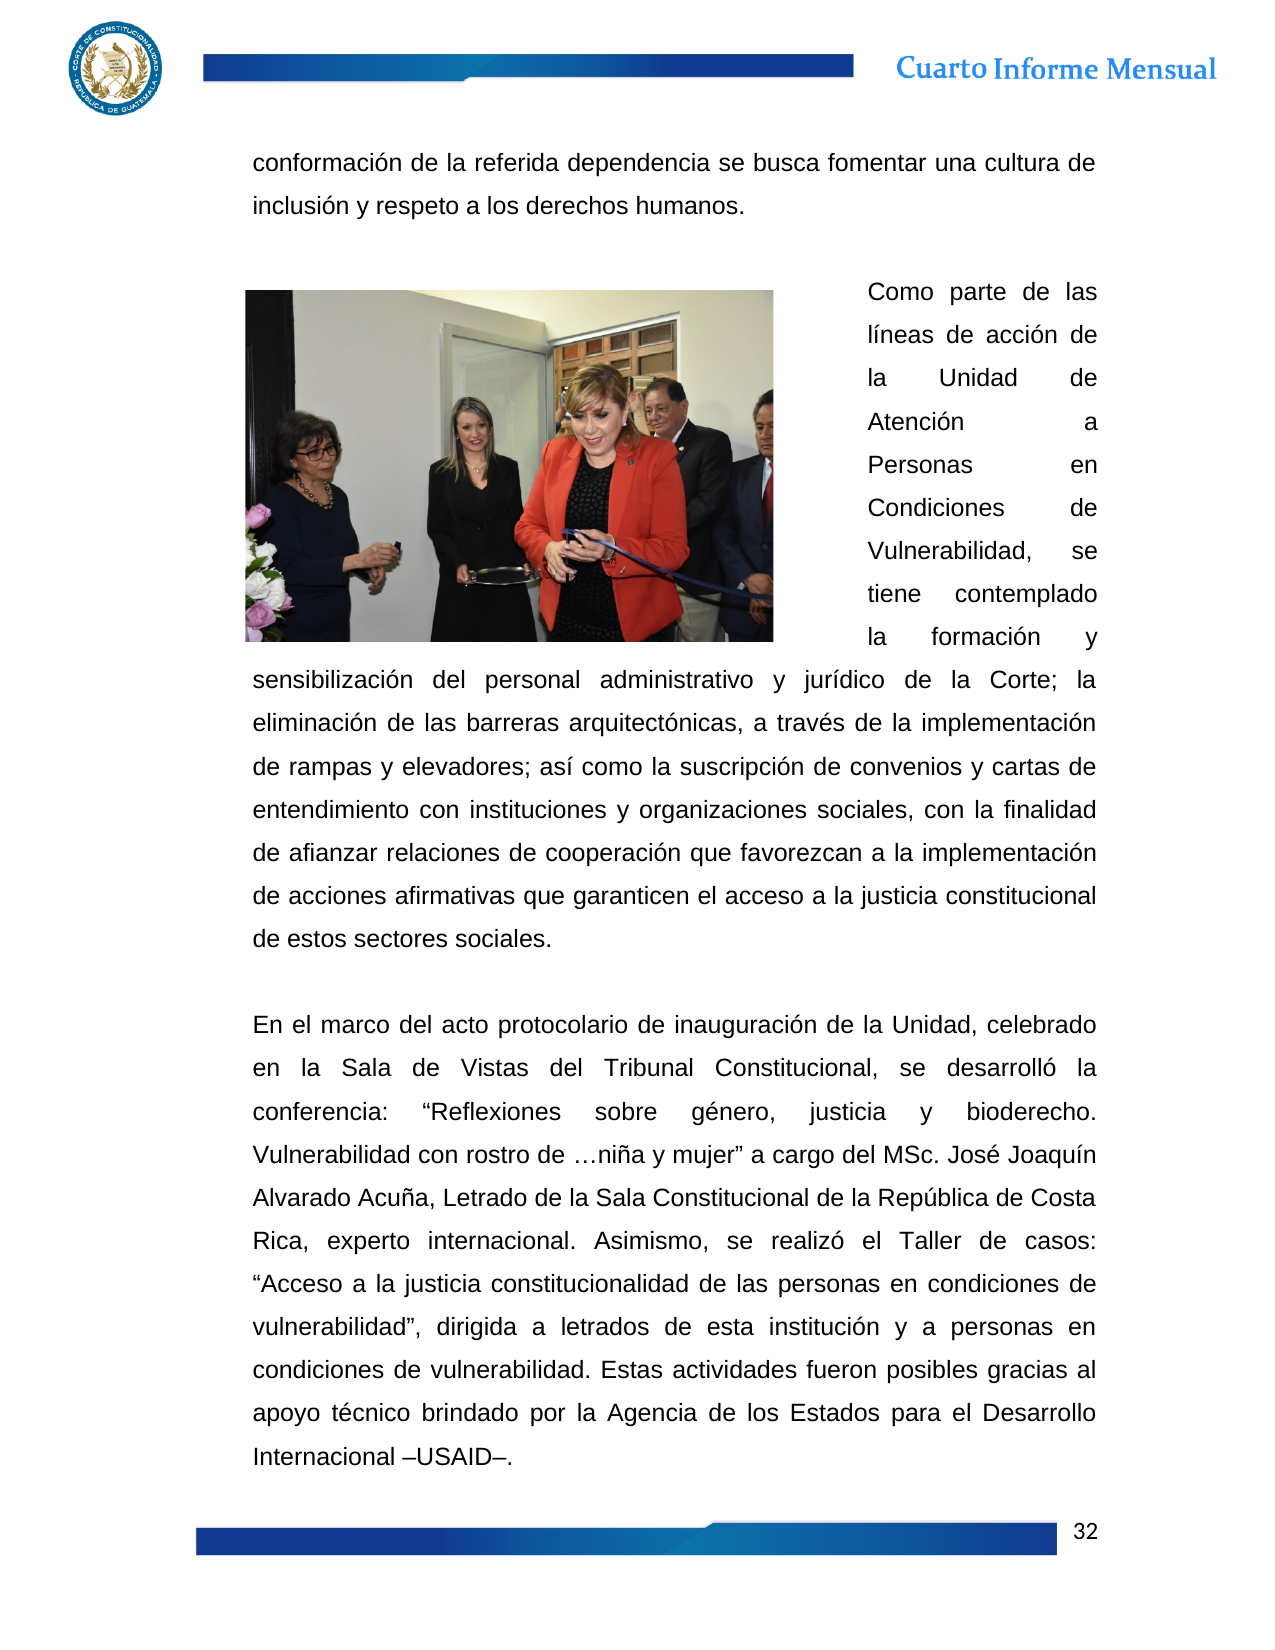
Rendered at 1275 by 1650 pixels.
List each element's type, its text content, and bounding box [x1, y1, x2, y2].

list En el marco del acto protocolario de inauguración de la Unidad, celebrado en la Sala de Vistas del Tribunal Constitucional, se desarrolló la conferencia: “Reflexiones sobre género, justicia y bioderecho. Vulnerabilidad con rostro de …niña y mujer” a cargo del MSc. José Joaquín Alvarado Acuña, Letrado de la Sala Constitucional de la República de Costa Rica, experto internacional. Asimismo, se realizó el Taller de casos: “Acceso a la justicia constitucionalidad de las personas en condiciones de vulnerabilidad”, dirigida a letrados de esta institución y a personas en condiciones de vulnerabilidad. Estas actividades fueron posibles gracias al apoyo técnico brindado por la Agencia de los Estados para el Desarrollo Internacional –USAID–. [252, 1010, 1098, 1470]
picture [95, 1493, 1148, 1589]
picture [0, 20, 1275, 119]
picture [245, 290, 774, 642]
